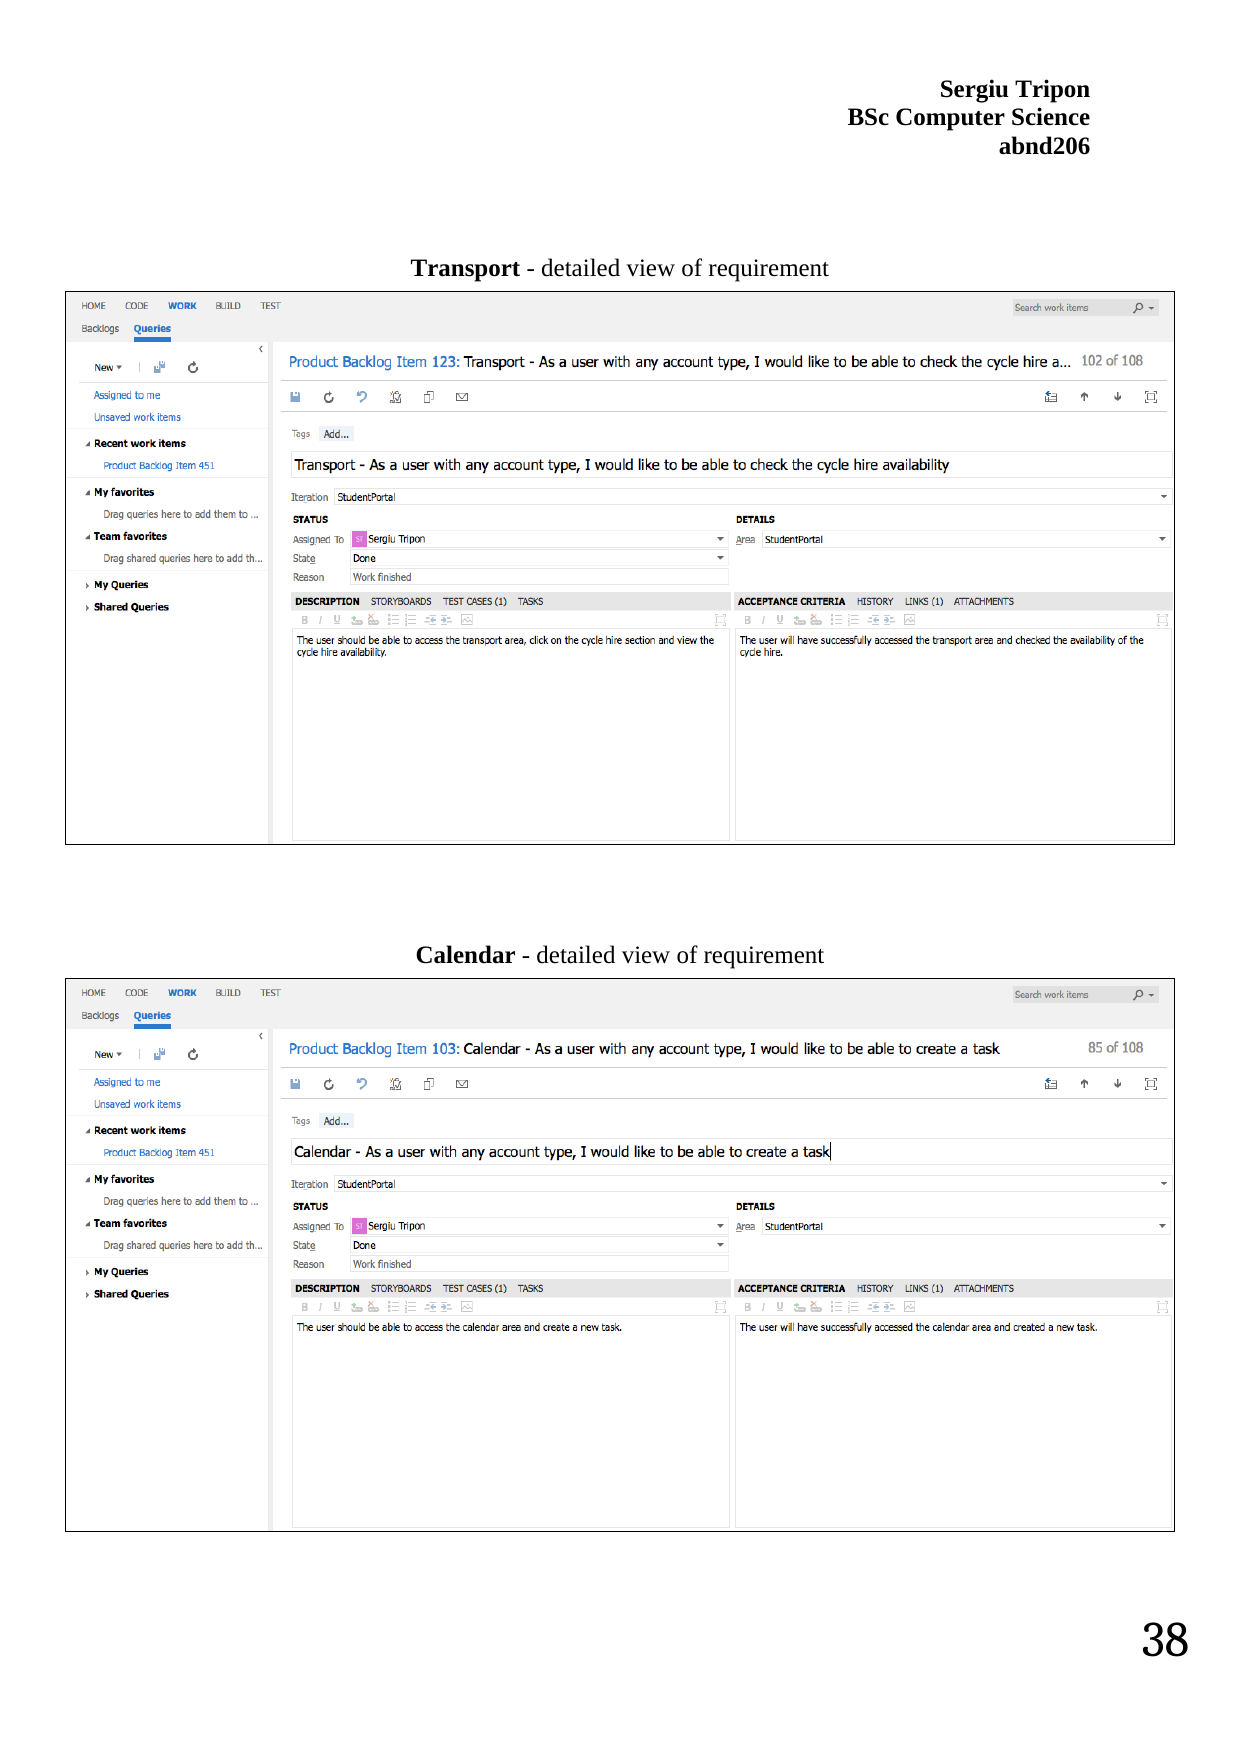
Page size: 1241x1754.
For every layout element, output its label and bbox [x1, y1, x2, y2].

picture [66, 292, 1174, 844]
picture [66, 979, 1174, 1531]
